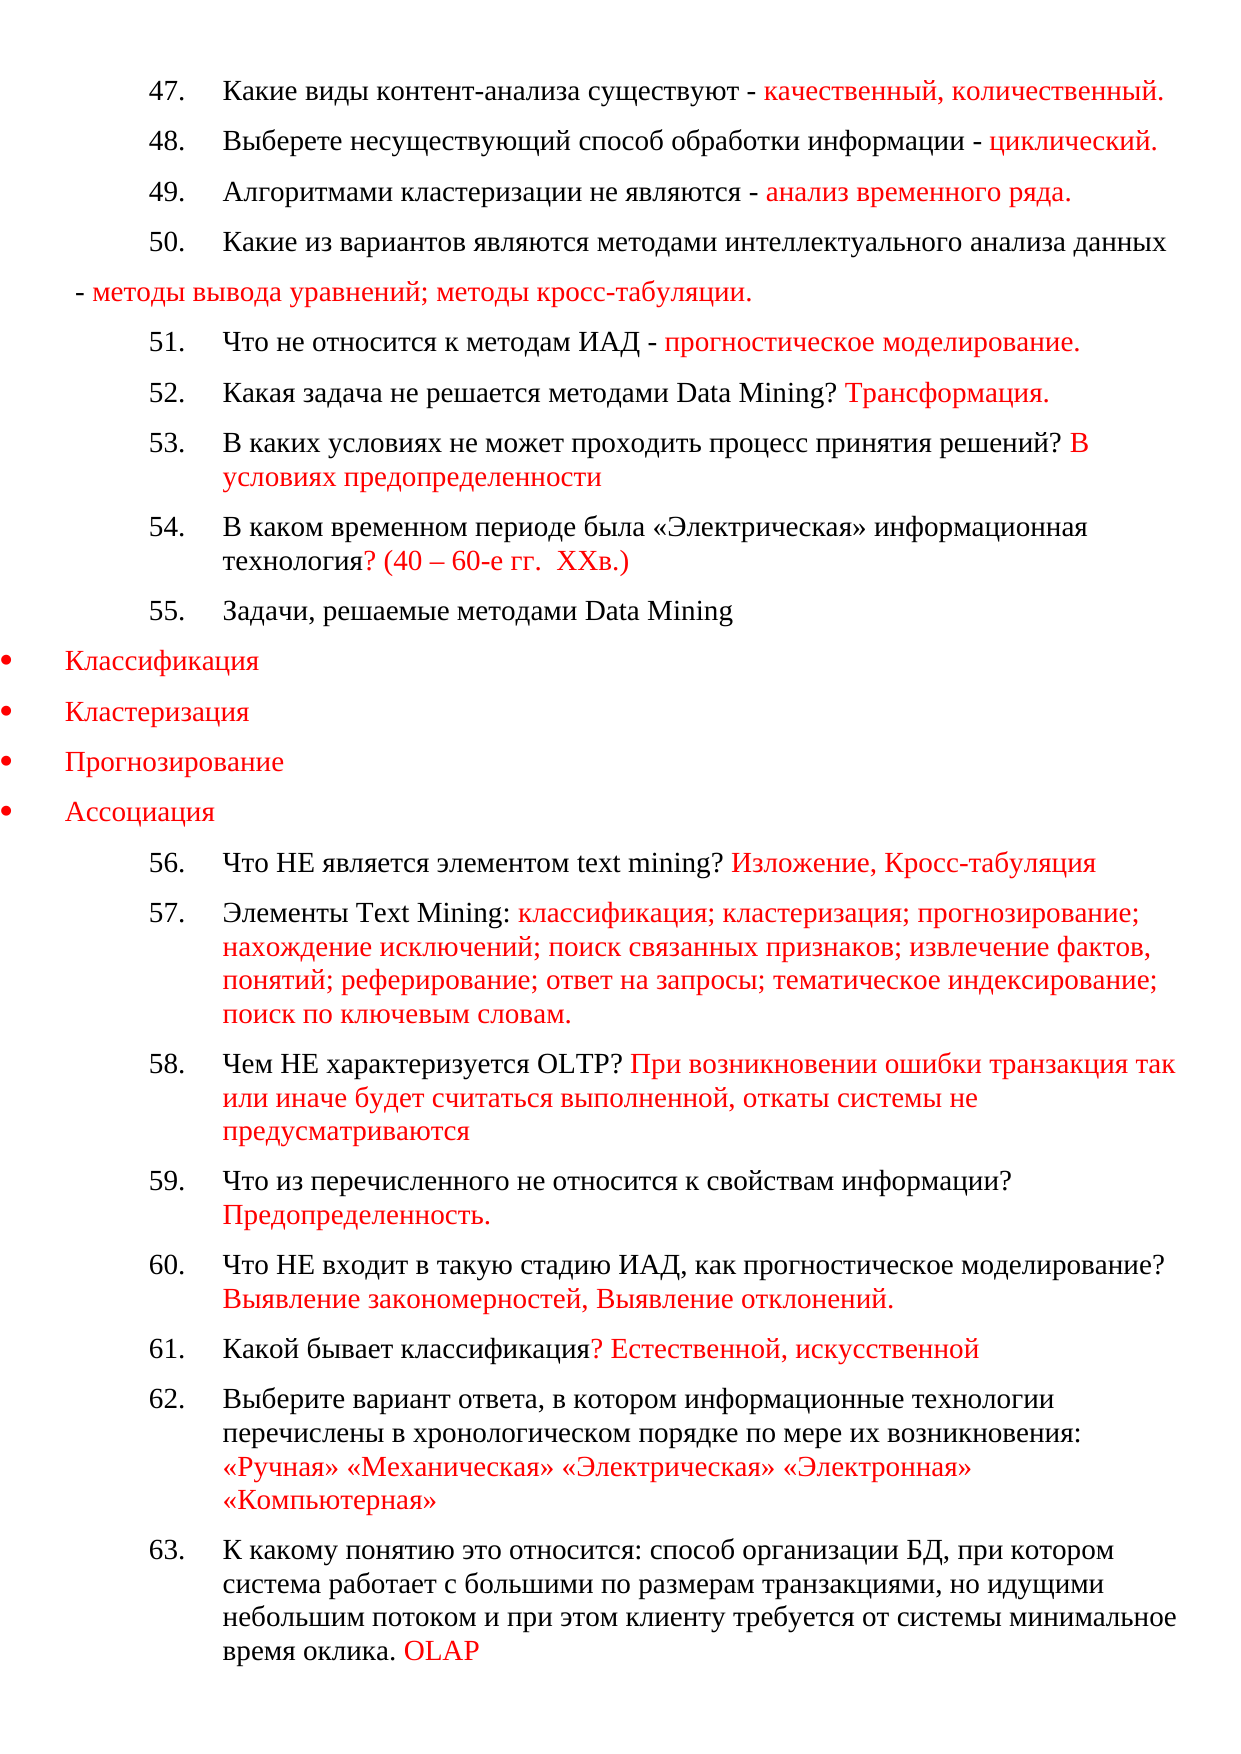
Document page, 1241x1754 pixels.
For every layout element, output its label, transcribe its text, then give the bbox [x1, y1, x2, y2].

list Выберите вариант ответа, в котором информационные технологии перечислены в хронологическом порядке по мере их возникновения: «Ручная» «Механическая» «Электрическая» «Электронная» «Компьютерная» [149, 1382, 1178, 1516]
list Какая задача не решается методами Data Mining? Трансформация. [149, 375, 1178, 408]
list Что НЕ входит в такую стадию ИАД, как прогностическое моделирование? Выявление закономерностей, Выявление отклонений. [149, 1247, 1178, 1314]
list В каких условиях не может проходить процесс принятия решений? В условиях предопределенности [149, 425, 1178, 492]
list Алгоритмами кластеризации не являются - анализ временного ряда. [149, 174, 1178, 207]
list Что из перечисленного не относится к свойствам информации? Предопределенность. [149, 1163, 1178, 1231]
list методы вывода уравнений; методы кросс-табуляции. [75, 274, 1178, 308]
list Что НЕ является элементом text mining? Изложение, Кросс-табуляция [149, 845, 1178, 878]
list Классификация [1, 643, 1178, 677]
list Кластеризация [1, 694, 1178, 727]
list Выберете несуществующий способ обработки информации - циклический. [149, 123, 1178, 157]
list Какой бывает классификация? Естественной, искусственной [149, 1331, 1178, 1365]
list Какие виды контент-анализа существуют - качественный, количественный. [149, 73, 1178, 107]
list К какому понятию это относится: способ организации БД, при котором система работает с большими по размерам транзакциями, но идущими небольшим потоком и при этом клиенту требуется от системы минимальное время оклика. OLAP [149, 1532, 1178, 1667]
list Элементы Text Mining: классификация; кластеризация; прогнозирование; нахождение исключений; поиск связанных признаков; извлечение фактов, понятий; реферирование; ответ на запросы; тематическое индексирование; поиск по ключевым словам. [149, 895, 1178, 1029]
list Задачи, решаемые методами Data Mining [149, 593, 1178, 626]
list Прогнозирование [1, 744, 1178, 778]
list Что не относится к методам ИАД - прогностическое моделирование. [149, 324, 1178, 358]
list В каком временном периоде была «Электрическая» информационная технология? (40 – 60-е гг. XXв.) [149, 509, 1178, 576]
list Чем НЕ характеризуется OLTP? При возникновении ошибки транзакция так или иначе будет считаться выполненной, откаты системы не предусматриваются [149, 1046, 1178, 1147]
list Какие из вариантов являются методами интеллектуального анализа данных [149, 224, 1178, 258]
list Ассоциация [1, 794, 1178, 828]
